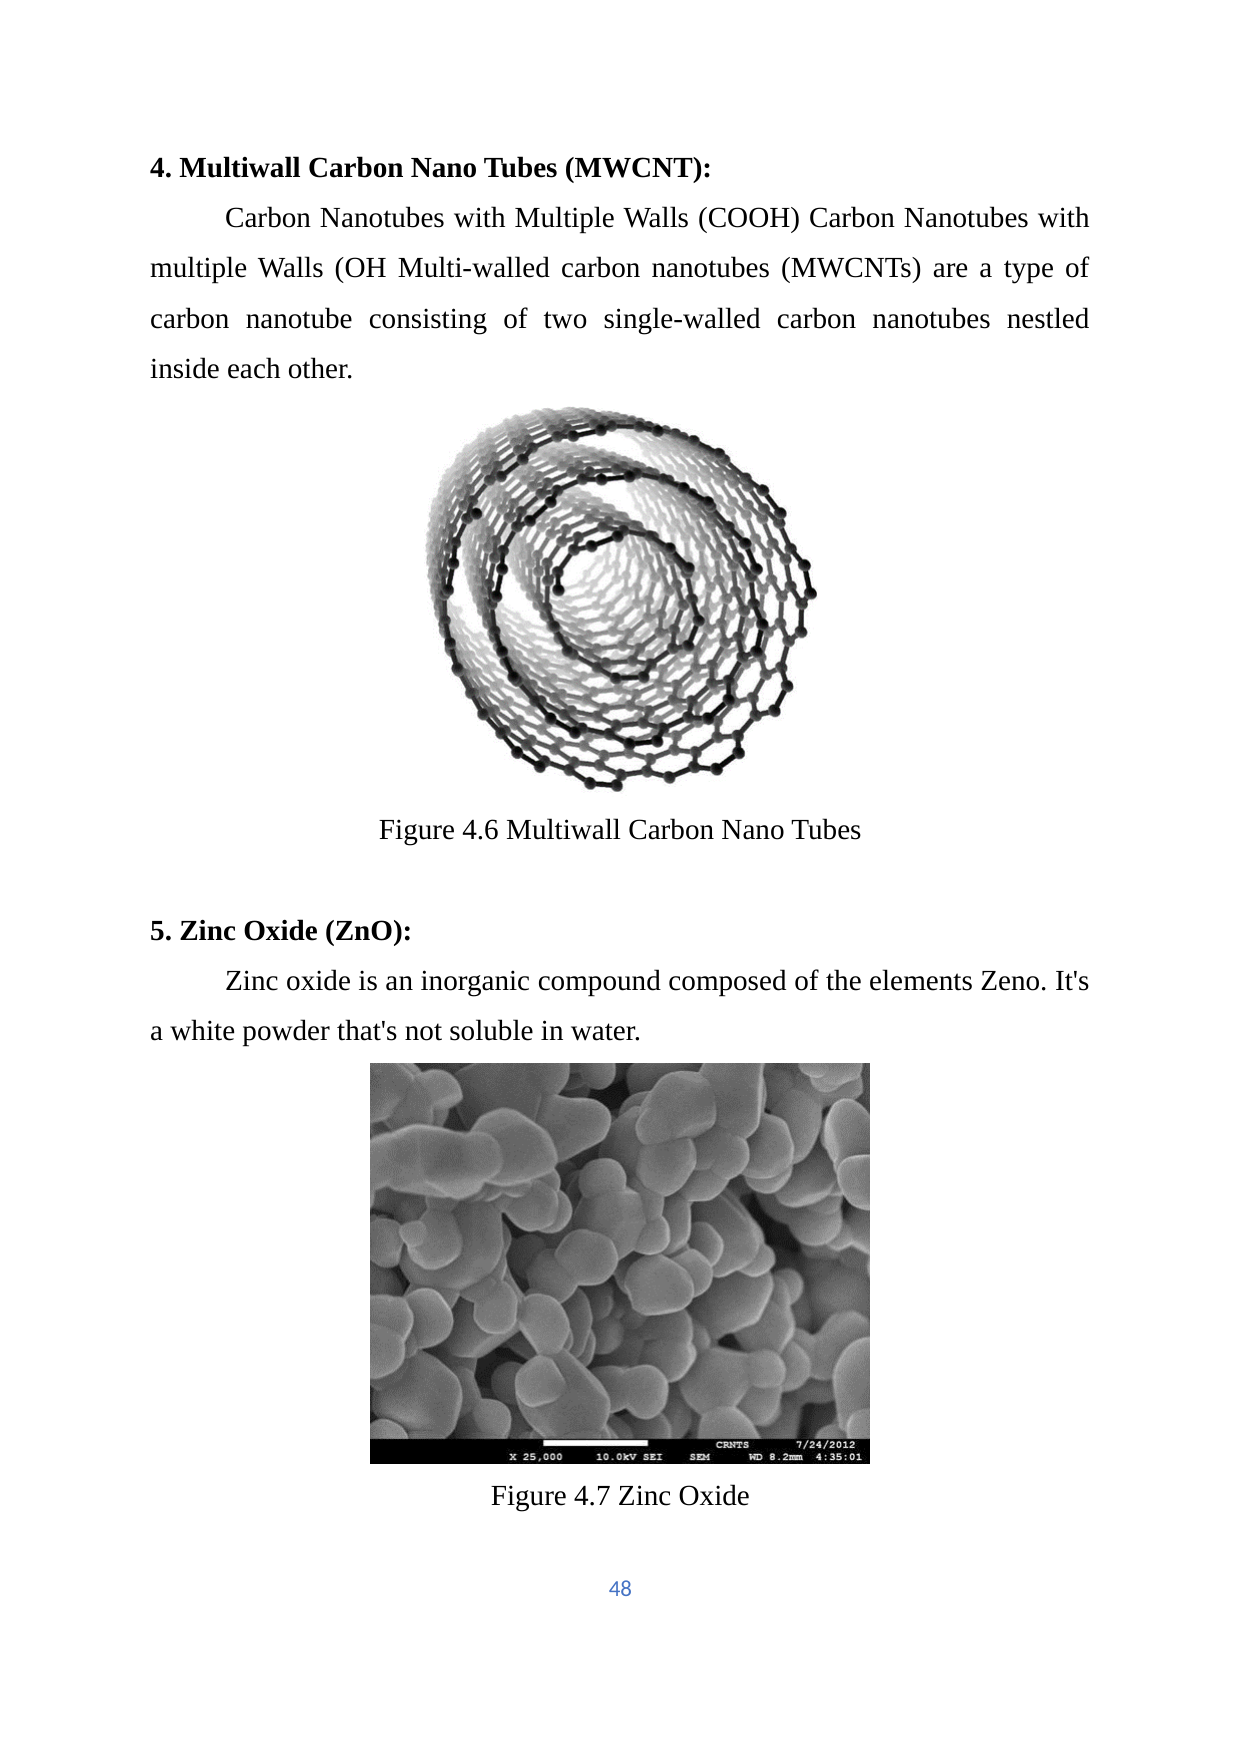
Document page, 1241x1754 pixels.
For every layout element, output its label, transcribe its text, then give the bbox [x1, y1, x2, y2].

text Figure 4.6 Multiwall Carbon Nano Tubes [150, 812, 1090, 846]
picture [422, 401, 819, 798]
text Carbon Nanotubes with Multiple Walls (COOH) Carbon Nanotubes with multiple Walls (OH Multi-walled carbon nanotubes (MWCNTs) are a type of carbon nanotube consisting of two single-walled carbon nanotubes nestled inside each other. [150, 200, 1090, 385]
text Zinc oxide is an inorganic compound composed of the elements Zeno. It's a white powder that's not soluble in water. [150, 963, 1090, 1047]
text 4. Multiwall Carbon Nano Tubes (MWCNT): [150, 150, 1090, 183]
text Figure 4.7 Zinc Oxide [150, 1478, 1090, 1511]
text 5. Zinc Oxide (ZnO): [150, 913, 1090, 946]
picture [370, 1063, 870, 1464]
